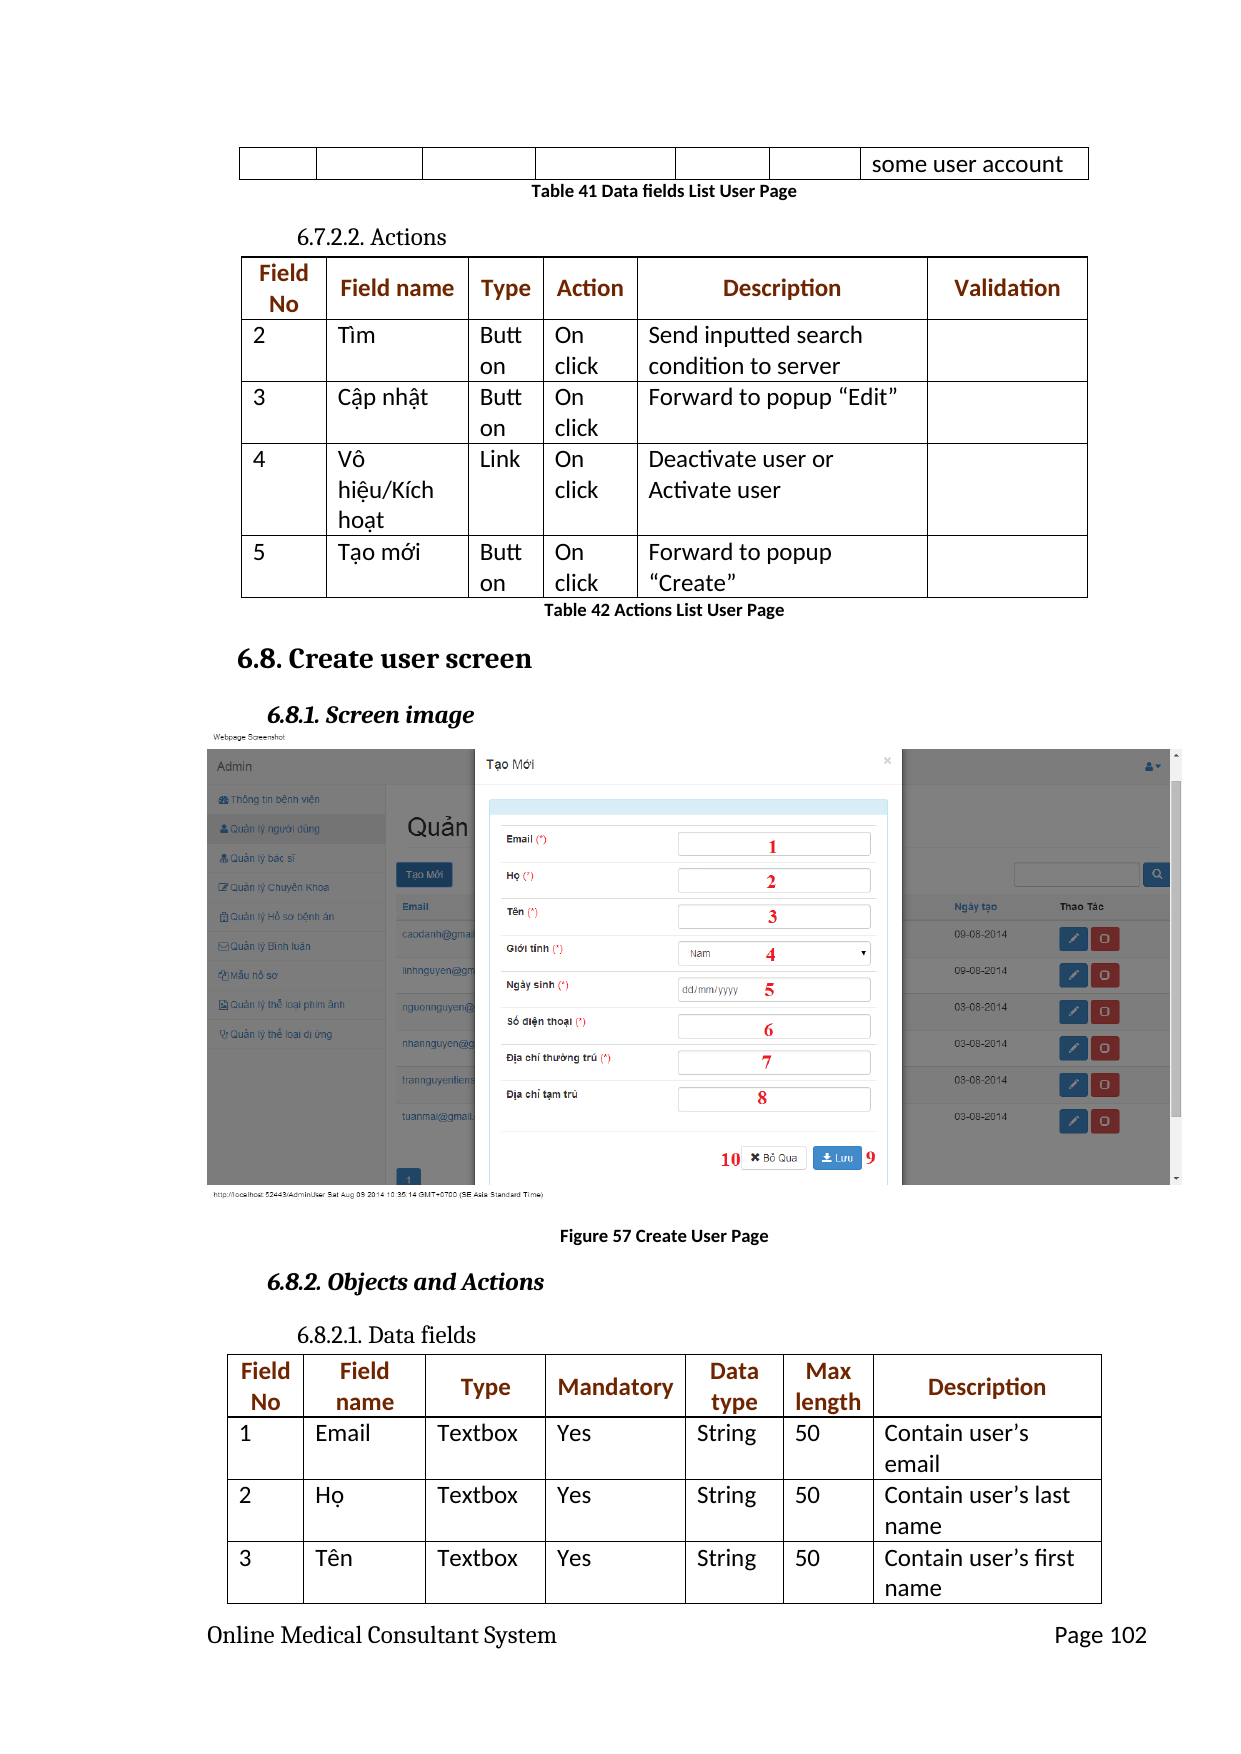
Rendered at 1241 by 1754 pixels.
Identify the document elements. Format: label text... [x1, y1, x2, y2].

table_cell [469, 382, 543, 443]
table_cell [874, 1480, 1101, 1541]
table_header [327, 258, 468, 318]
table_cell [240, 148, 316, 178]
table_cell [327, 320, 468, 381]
text Table 42 Actions List User Page [207, 598, 1122, 621]
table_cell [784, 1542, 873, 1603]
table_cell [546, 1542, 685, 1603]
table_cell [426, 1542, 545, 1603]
text Table 41 Data fields List User Page [207, 179, 1122, 202]
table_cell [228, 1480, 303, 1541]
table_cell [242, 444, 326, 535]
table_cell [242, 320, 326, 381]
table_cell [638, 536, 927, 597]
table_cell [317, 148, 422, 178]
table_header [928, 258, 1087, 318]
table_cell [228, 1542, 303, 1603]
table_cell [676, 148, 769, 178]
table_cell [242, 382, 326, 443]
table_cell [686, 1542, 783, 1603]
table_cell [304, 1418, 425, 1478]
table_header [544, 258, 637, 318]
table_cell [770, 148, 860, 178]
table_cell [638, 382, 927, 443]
subtitle Create user screen [237, 642, 1122, 676]
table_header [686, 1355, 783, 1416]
picture [207, 734, 1182, 1199]
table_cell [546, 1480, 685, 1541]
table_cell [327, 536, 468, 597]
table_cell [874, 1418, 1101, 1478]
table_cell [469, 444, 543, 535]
subtitle Screen image [267, 701, 1122, 730]
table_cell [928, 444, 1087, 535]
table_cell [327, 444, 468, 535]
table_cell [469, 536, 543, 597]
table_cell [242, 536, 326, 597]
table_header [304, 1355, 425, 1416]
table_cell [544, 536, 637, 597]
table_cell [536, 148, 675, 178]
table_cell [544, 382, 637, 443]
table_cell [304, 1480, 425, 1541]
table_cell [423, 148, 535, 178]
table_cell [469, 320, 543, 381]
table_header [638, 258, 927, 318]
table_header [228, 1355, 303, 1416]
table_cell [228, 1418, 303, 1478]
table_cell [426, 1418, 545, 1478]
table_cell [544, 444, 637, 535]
text Figure 57 Create User Page [207, 1224, 1122, 1247]
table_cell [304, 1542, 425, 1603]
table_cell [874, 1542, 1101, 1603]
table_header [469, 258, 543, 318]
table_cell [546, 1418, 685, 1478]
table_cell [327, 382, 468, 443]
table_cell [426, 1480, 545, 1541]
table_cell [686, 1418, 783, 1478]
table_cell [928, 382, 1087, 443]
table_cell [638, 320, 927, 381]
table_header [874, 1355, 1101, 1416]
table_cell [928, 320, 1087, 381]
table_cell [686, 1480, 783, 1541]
subtitle Actions [282, 223, 1122, 252]
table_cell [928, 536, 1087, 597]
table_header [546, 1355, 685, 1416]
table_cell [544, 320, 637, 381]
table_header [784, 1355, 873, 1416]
subtitle Objects and Actions [267, 1267, 1122, 1296]
subtitle Data fields [282, 1321, 1122, 1350]
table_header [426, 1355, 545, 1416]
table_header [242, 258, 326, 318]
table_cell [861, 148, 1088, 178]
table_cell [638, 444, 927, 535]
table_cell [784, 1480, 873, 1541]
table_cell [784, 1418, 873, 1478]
